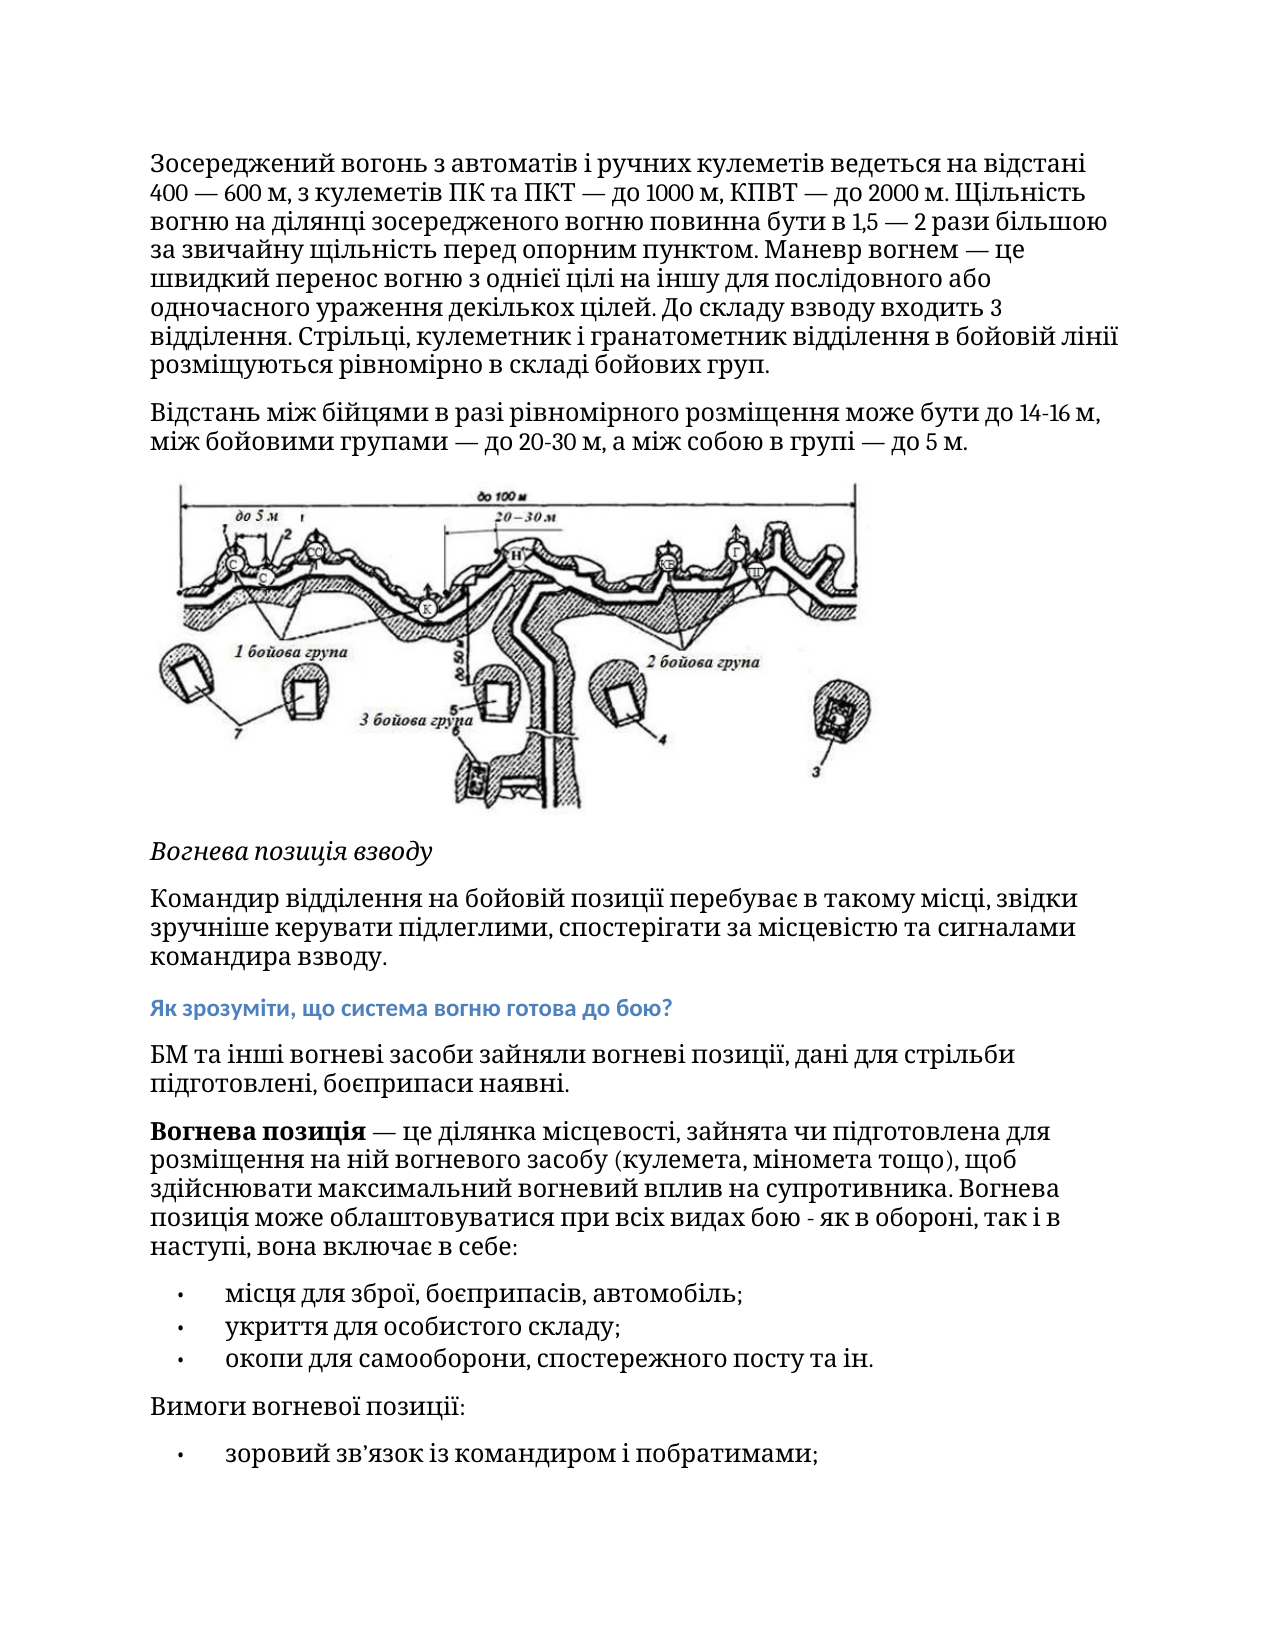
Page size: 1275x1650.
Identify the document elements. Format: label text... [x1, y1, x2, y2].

text Вогнева позиція — це ділянка місцевості, зайнята чи підготовлена для розміщення на ній вогневого засобу (кулемета, міномета тощо), щоб здійснювати максимальний вогневий вплив на супротивника. Вогнева позиція може облаштовуватися при всіх видах бою - як в обороні, так і в наступі, вона включає в себе: [150, 1118, 1125, 1261]
subtitle Як зрозуміти, що система вогню готова до бою? [150, 992, 1125, 1023]
picture [150, 475, 882, 817]
list укриття для особистого складу; [175, 1313, 1125, 1341]
text Зосереджений вогонь з автоматів і ручних кулеметів ведеться на відстані 400 — 600 м, з кулеметів ПК та ПКТ — до 1000 м, КПВТ — до 2000 м. Щільність вогню на ділянці зосередженого вогню повинна бути в 1,5 — 2 рази більшою за звичайну щільність перед опорним пунктом. Маневр вогнем — це швидкий перенос вогню з однієї цілі на іншу для послідовного або одночасного ураження декількох цілей. До складу взводу входить 3 відділення. Стрільці, кулеметник і гранатометник відділення в бойовій лінії розміщуються рівномірно в складі бойових груп. [150, 150, 1125, 380]
list місця для зброї, боєприпасів, автомобіль; [175, 1280, 1125, 1309]
list зоровий зв’язок із командиром і побратимами; [175, 1440, 1125, 1469]
text Вогнева позиція взводу [150, 837, 1125, 866]
text Вимоги вогневої позиції: [150, 1393, 1125, 1421]
text Відстань між бійцями в разі рівномірного розміщення може бути до 14-16 м, між бойовими групами — до 20-30 м, а між собою в групі — до 5 м. [150, 399, 1125, 456]
list окопи для самооборони, спостережного посту та ін. [175, 1345, 1125, 1374]
text БМ та інші вогневі засоби зайняли вогневі позиції, дані для стрільби підготовлені, боєприпаси наявні. [150, 1041, 1125, 1099]
text Командир відділення на бойовій позиції перебуває в такому місці, звідки зручніше керувати підлеглими, спостерігати за місцевістю та сигналами командира взводу. [150, 885, 1125, 971]
